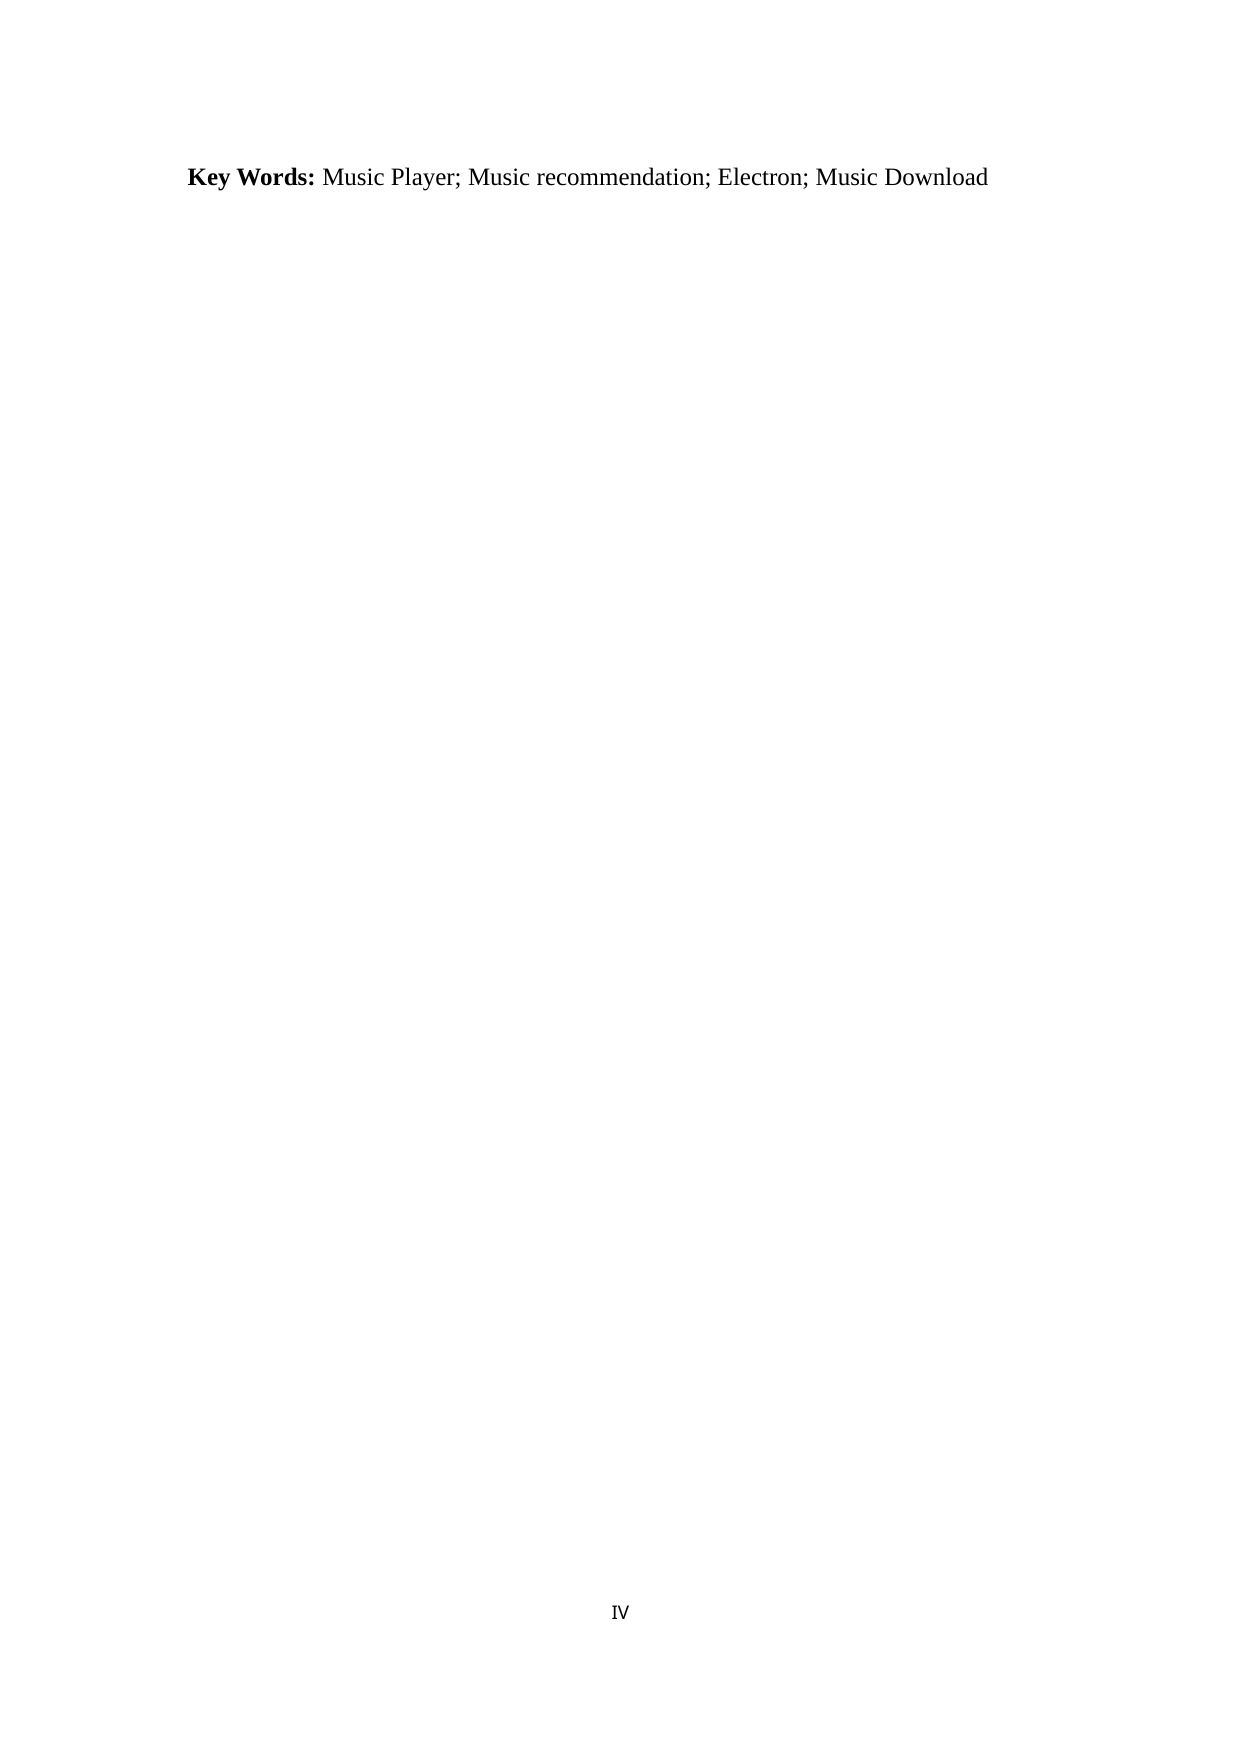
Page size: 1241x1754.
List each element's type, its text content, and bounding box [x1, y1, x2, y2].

text Key Words: Music Player; Music recommendation; Electron; Music Download [187, 160, 1053, 192]
